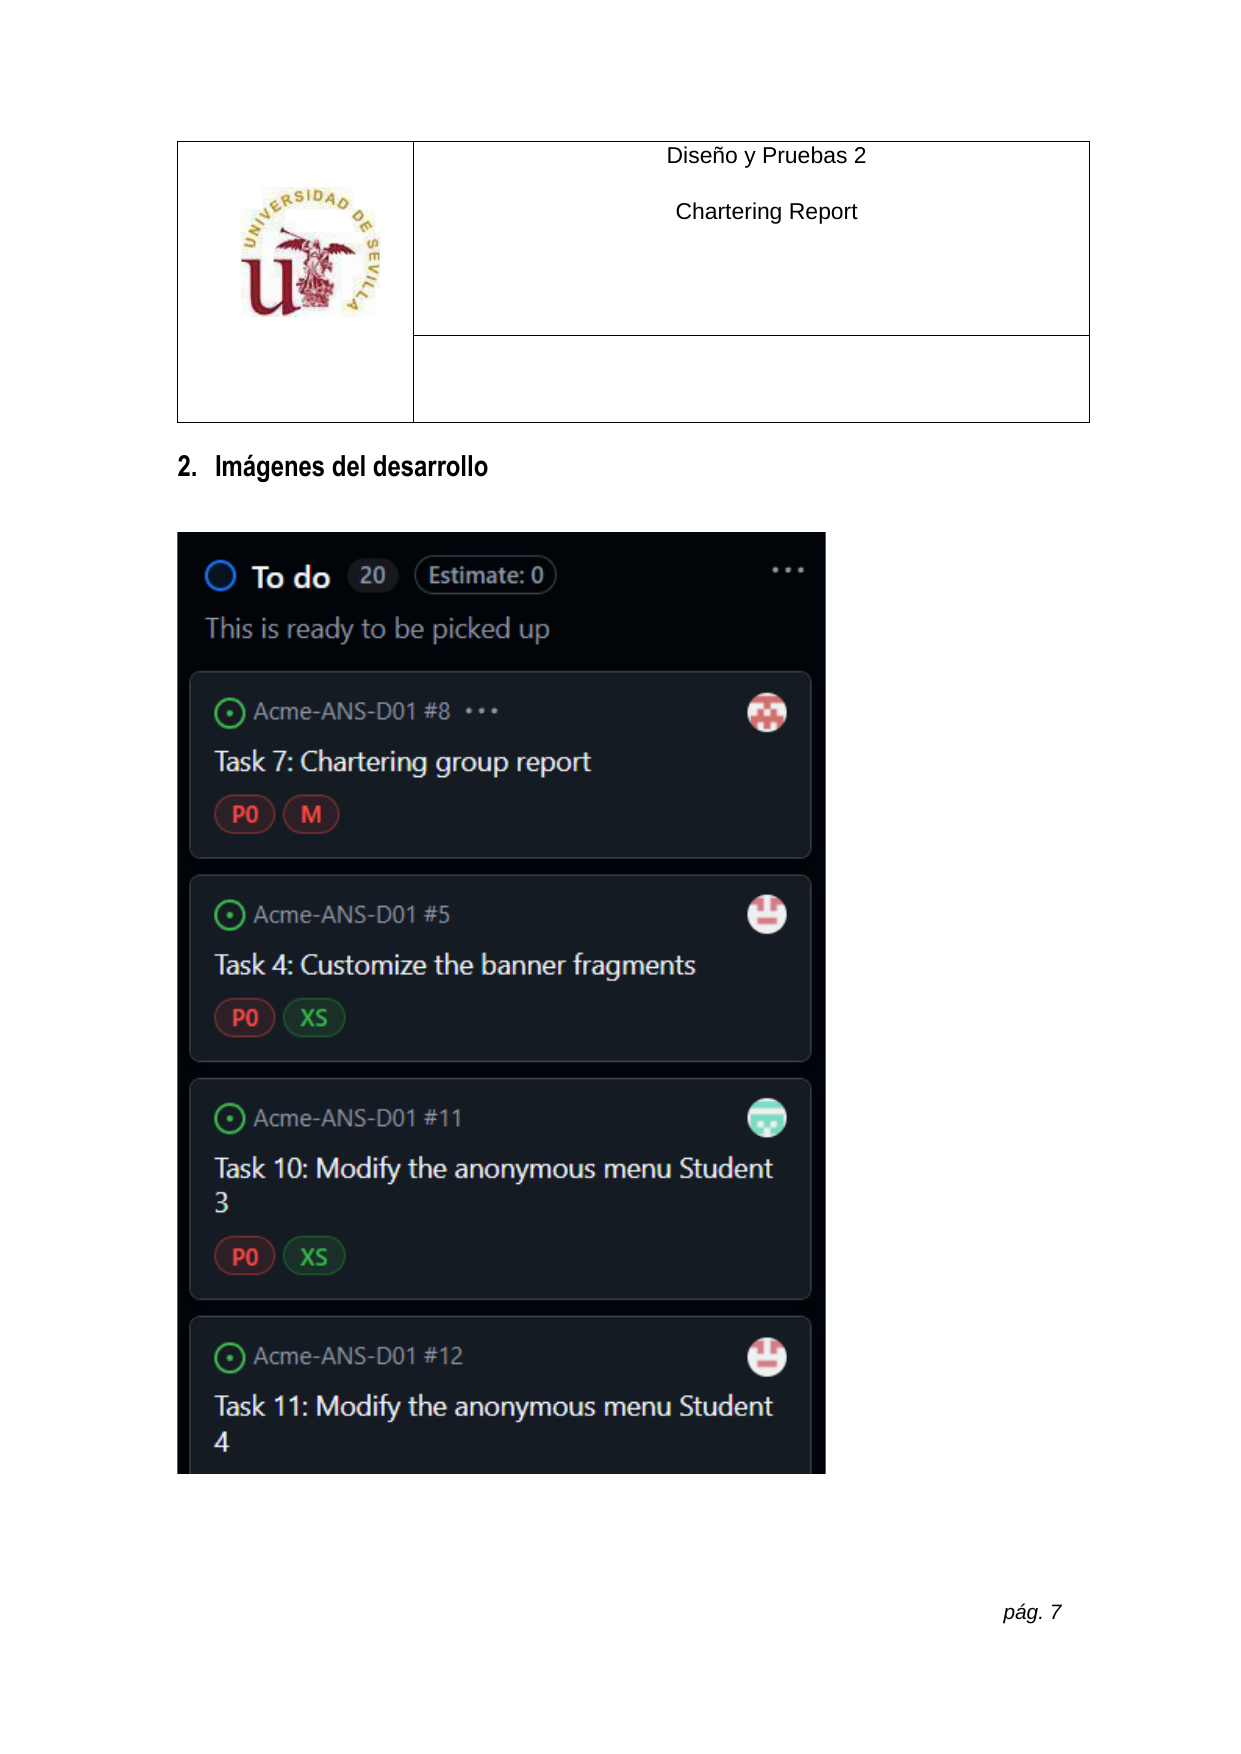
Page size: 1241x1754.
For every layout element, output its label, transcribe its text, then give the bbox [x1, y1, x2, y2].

picture [240, 187, 381, 317]
list Imágenes del desarrollo [177, 449, 1063, 483]
picture [177, 532, 826, 1474]
